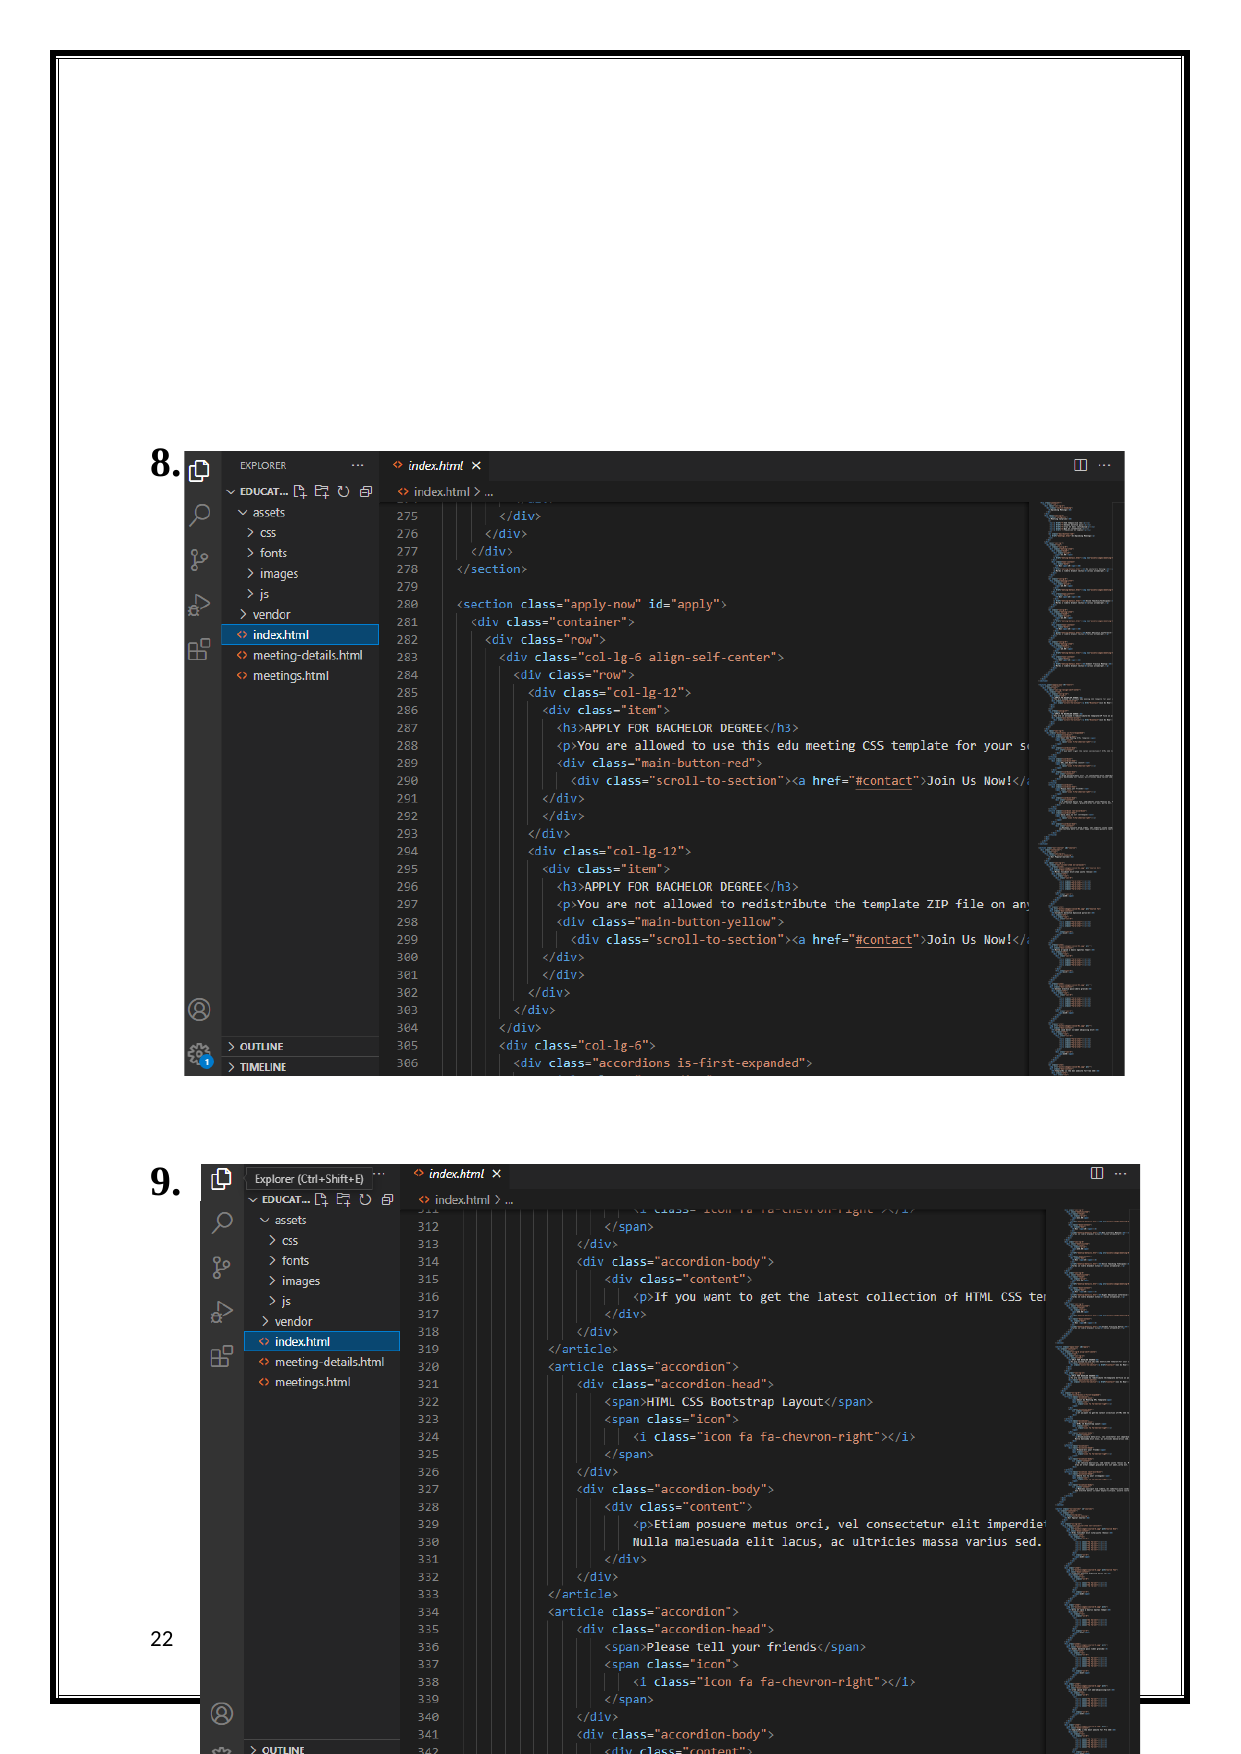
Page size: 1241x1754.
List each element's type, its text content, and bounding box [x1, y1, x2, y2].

picture [184, 451, 1125, 1076]
text 9. [150, 1156, 1090, 1204]
text 8. [150, 437, 1090, 485]
picture [200, 1164, 1141, 1754]
